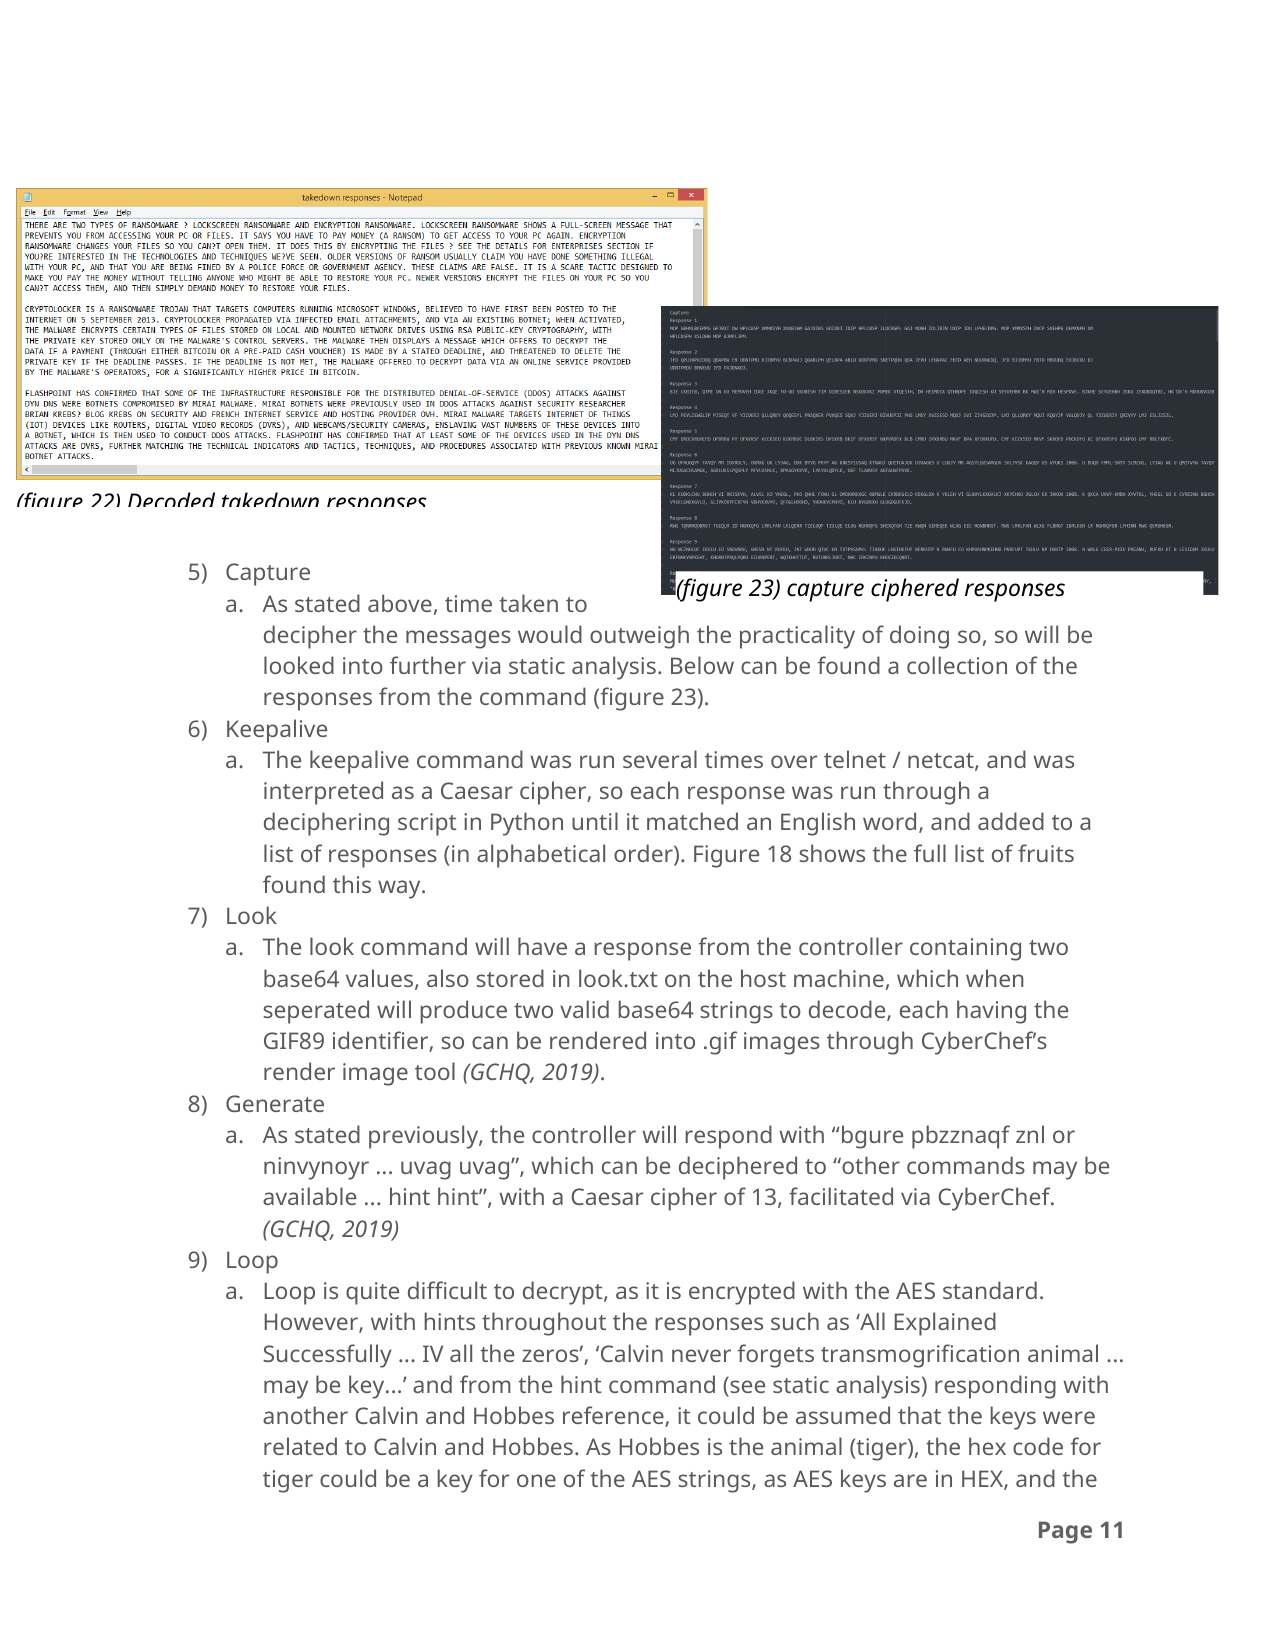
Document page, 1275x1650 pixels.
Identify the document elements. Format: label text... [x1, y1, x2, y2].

list The look command will have a response from the controller containing two base64 values, also stored in look.txt on the host machine, which when seperated will produce two valid base64 strings to decode, each having the GIF89 identifier, so can be rendered into .gif images through CyberChef’s render image tool (GCHQ, 2019). [225, 931, 1125, 1087]
list As stated above, time taken to decipher the messages would outweigh the practicality of doing so, so will be looked into further via static analysis. Below can be found a collection of the responses from the command (figure 23). [225, 587, 1125, 712]
list The keepalive command was run several times over telnet / netcat, and was interpreted as a Caesar cipher, so each response was run through a deciphering script in Python until it matched an English word, and added to a list of responses (in alphabetical order). Figure 18 shows the full list of fruits found this way. [225, 744, 1125, 900]
list As stated previously, the controller will respond with “bgure pbzznaqf znl or ninvynoyr ... uvag uvag”, which can be deciphered to “other commands may be available ... hint hint”, with a Caesar cipher of 13, facilitated via CyberChef. (GCHQ, 2019) [225, 1119, 1125, 1244]
list Look [187, 900, 1125, 931]
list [225, 1275, 1125, 1494]
list Loop [187, 1244, 1125, 1275]
picture [16, 188, 1219, 595]
list Capture [187, 556, 661, 587]
list Generate [187, 1087, 1125, 1119]
list Keepalive [187, 712, 1125, 744]
